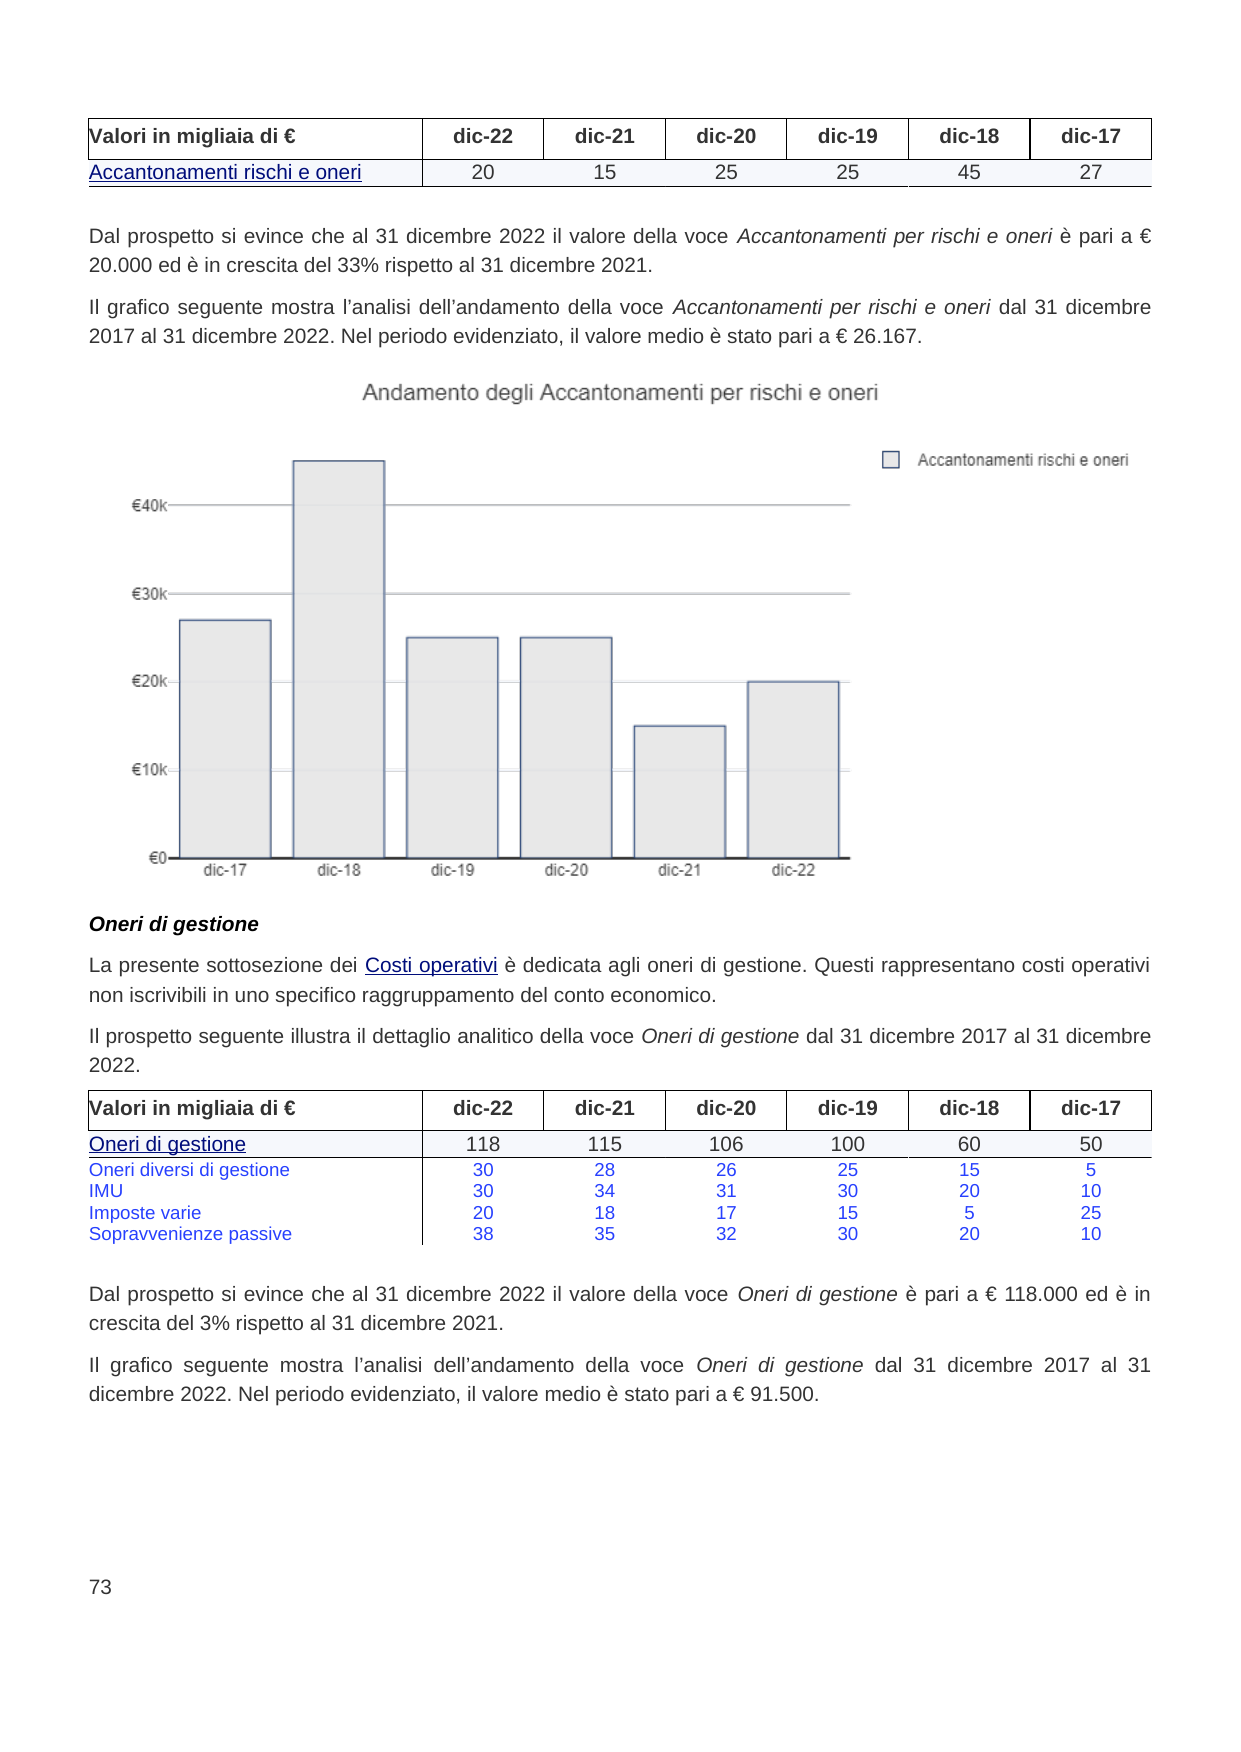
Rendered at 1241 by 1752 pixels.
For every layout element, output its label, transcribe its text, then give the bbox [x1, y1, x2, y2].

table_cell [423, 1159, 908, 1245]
text Il grafico seguente mostra l’analisi dell’andamento della voce Oneri di gestione dal 31 dicembre 2017 al 31 dicembre 2022. Nel periodo evidenziato, il valore medio è stato pari a € 91.500. [89, 1347, 1152, 1406]
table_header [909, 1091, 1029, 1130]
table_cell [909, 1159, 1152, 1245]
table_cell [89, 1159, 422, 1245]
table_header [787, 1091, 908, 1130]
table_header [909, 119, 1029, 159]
picture [88, 360, 1152, 896]
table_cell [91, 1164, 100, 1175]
text La presente sottosezione dei Costi operativi è dedicata agli oneri di gestione. Questi rappresentano costi operativi non iscrivibili in uno specifico raggruppamento del conto economico. [89, 948, 1152, 1006]
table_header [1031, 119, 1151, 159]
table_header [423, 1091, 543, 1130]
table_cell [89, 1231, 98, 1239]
subtitle Oneri di gestione [89, 906, 1152, 936]
text Il prospetto seguente illustra il dettaglio analitico della voce Oneri di gestione dal 31 dicembre 2017 al 31 dicembre 2022. [89, 1019, 1152, 1077]
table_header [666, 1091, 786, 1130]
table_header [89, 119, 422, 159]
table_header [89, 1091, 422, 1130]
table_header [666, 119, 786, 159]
text Il grafico seguente mostra l’analisi dell’andamento della voce Accantonamenti per rischi e oneri dal 31 dicembre 2017 al 31 dicembre 2022. Nel periodo evidenziato, il valore medio è stato pari a € 26.167. [89, 289, 1152, 348]
text Dal prospetto si evince che al 31 dicembre 2022 il valore della voce Accantonamenti per rischi e oneri è pari a € 20.000 ed è in crescita del 33% rispetto al 31 dicembre 2021. [89, 218, 1152, 277]
text Dal prospetto si evince che al 31 dicembre 2022 il valore della voce Oneri di gestione è pari a € 118.000 ed è in crescita del 3% rispetto al 31 dicembre 2021. [89, 1276, 1152, 1335]
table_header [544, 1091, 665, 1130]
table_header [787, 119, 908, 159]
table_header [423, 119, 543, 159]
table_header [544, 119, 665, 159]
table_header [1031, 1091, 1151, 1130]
